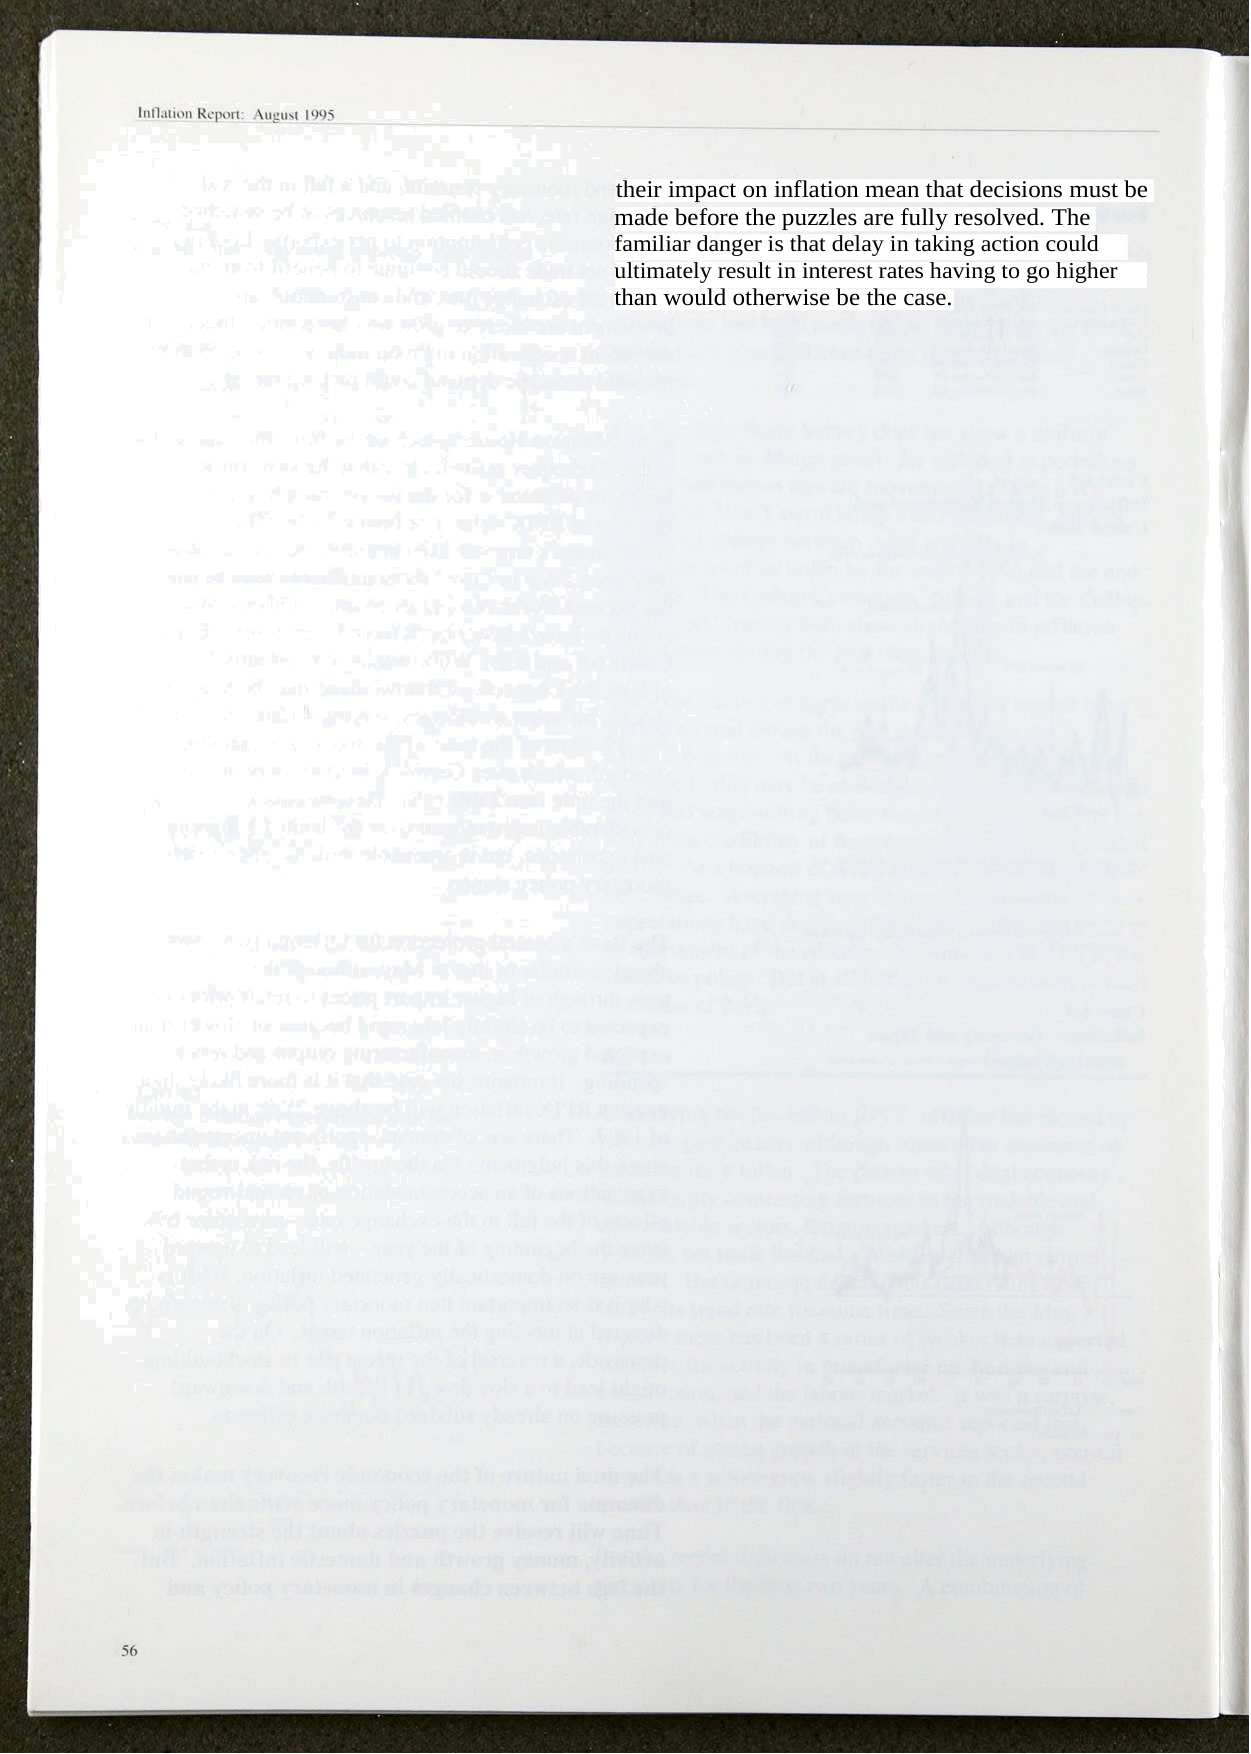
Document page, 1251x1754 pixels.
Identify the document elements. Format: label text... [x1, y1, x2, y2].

text their impact on inflation mean that decisions must be made before the puzzles are fully resolved. The familiar danger is that delay in taking action could ultimately result in interest rates having to go higher than would otherwise be the case. [614, 175, 1159, 311]
picture [0, 0, 1249, 1753]
